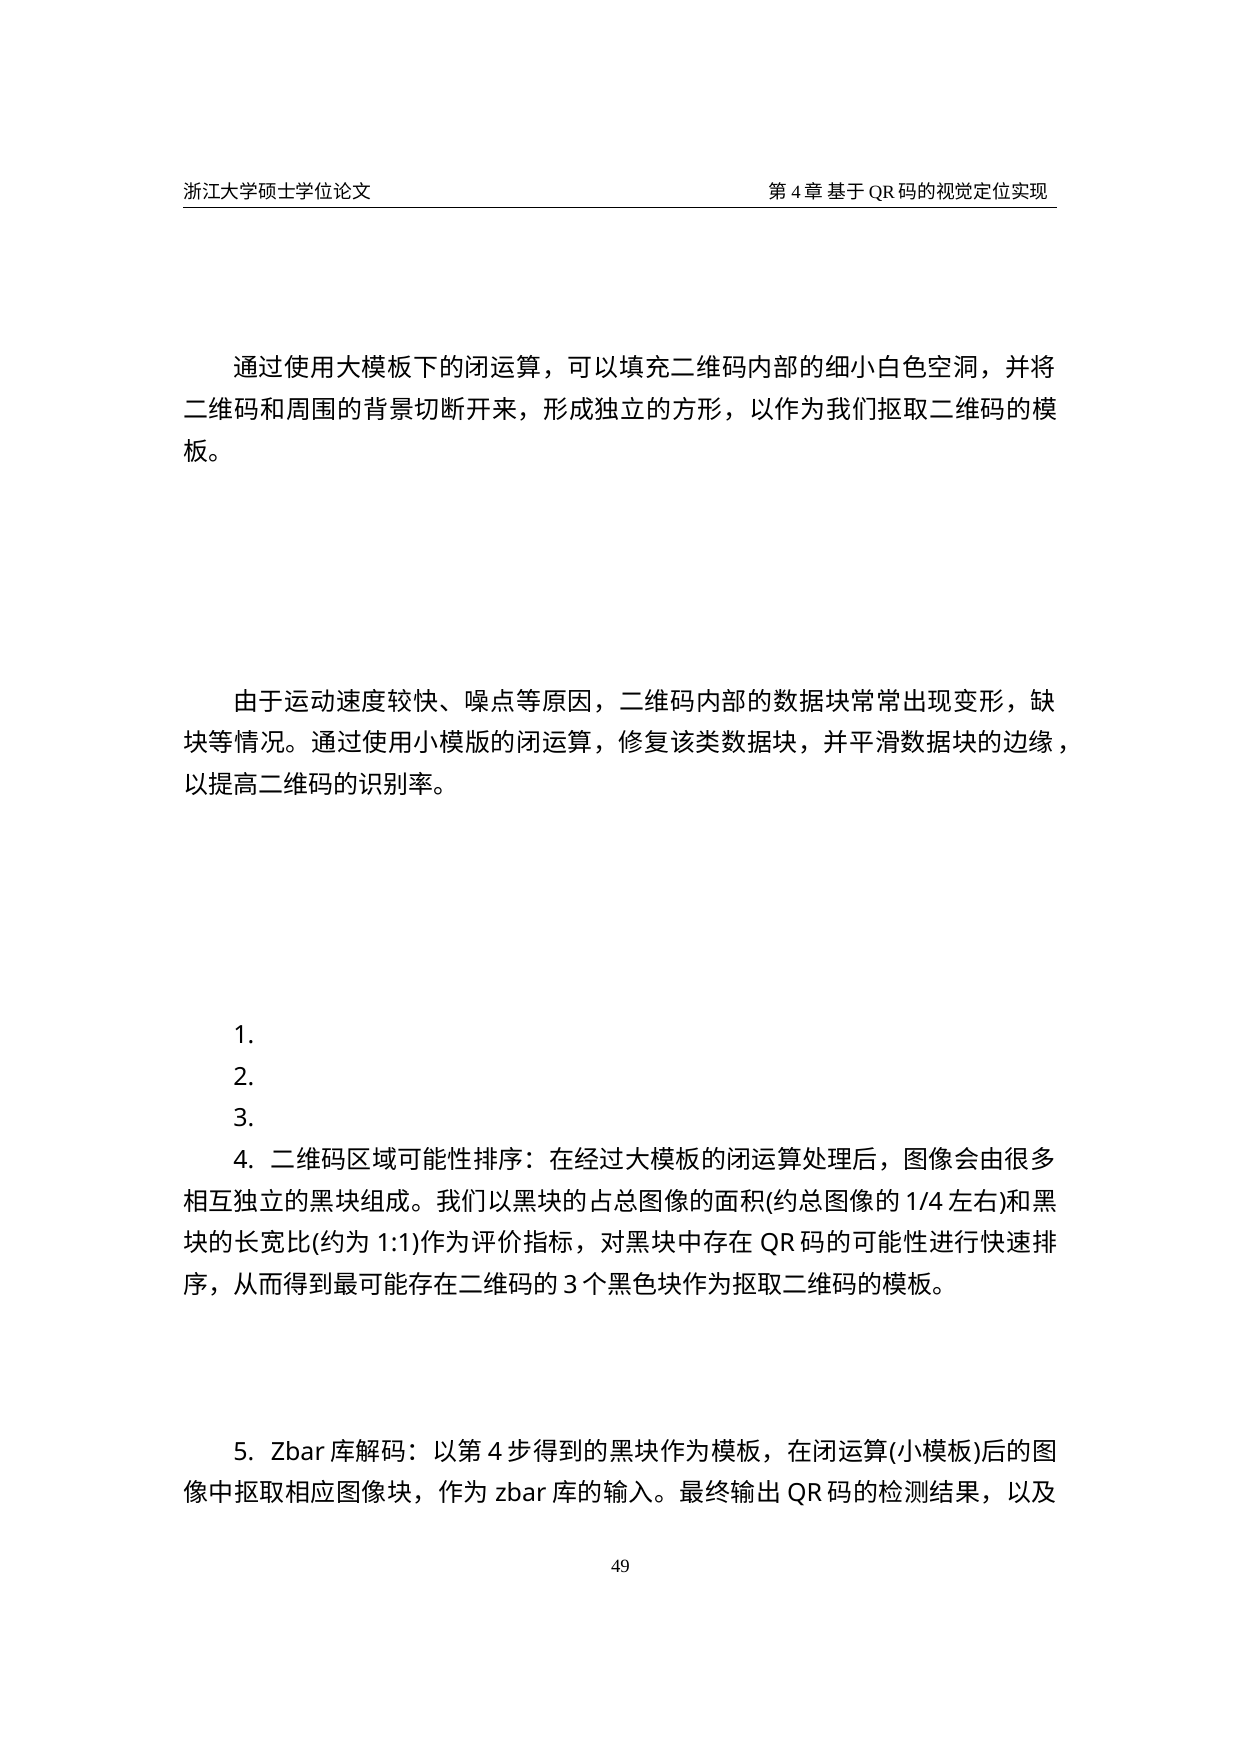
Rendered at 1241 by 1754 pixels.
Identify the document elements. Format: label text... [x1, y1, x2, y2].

text 由于运动速度较快、噪点等原因，二维码内部的数据块常常出现变形，缺块等情况。通过使用小模版的闭运算，修复该类数据块，并平滑数据块的边缘，以提高二维码的识别率。 [183, 677, 1057, 802]
text 通过使用大模板下的闭运算，可以填充二维码内部的细小白色空洞，并将二维码和周围的背景切断开来，形成独立的方形，以作为我们抠取二维码的模板。 [183, 343, 1057, 468]
list 二维码区域可能性排序：在经过大模板的闭运算处理后，图像会由很多相互独立的黑块组成。我们以黑块的占总图像的面积(约总图像的1/4左右)和黑块的长宽比(约为1:1)作为评价指标，对黑块中存在QR码的可能性进行快速排序，从而得到最可能存在二维码的3个黑色块作为抠取二维码的模板。 [183, 1135, 1057, 1302]
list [183, 1427, 1057, 1510]
